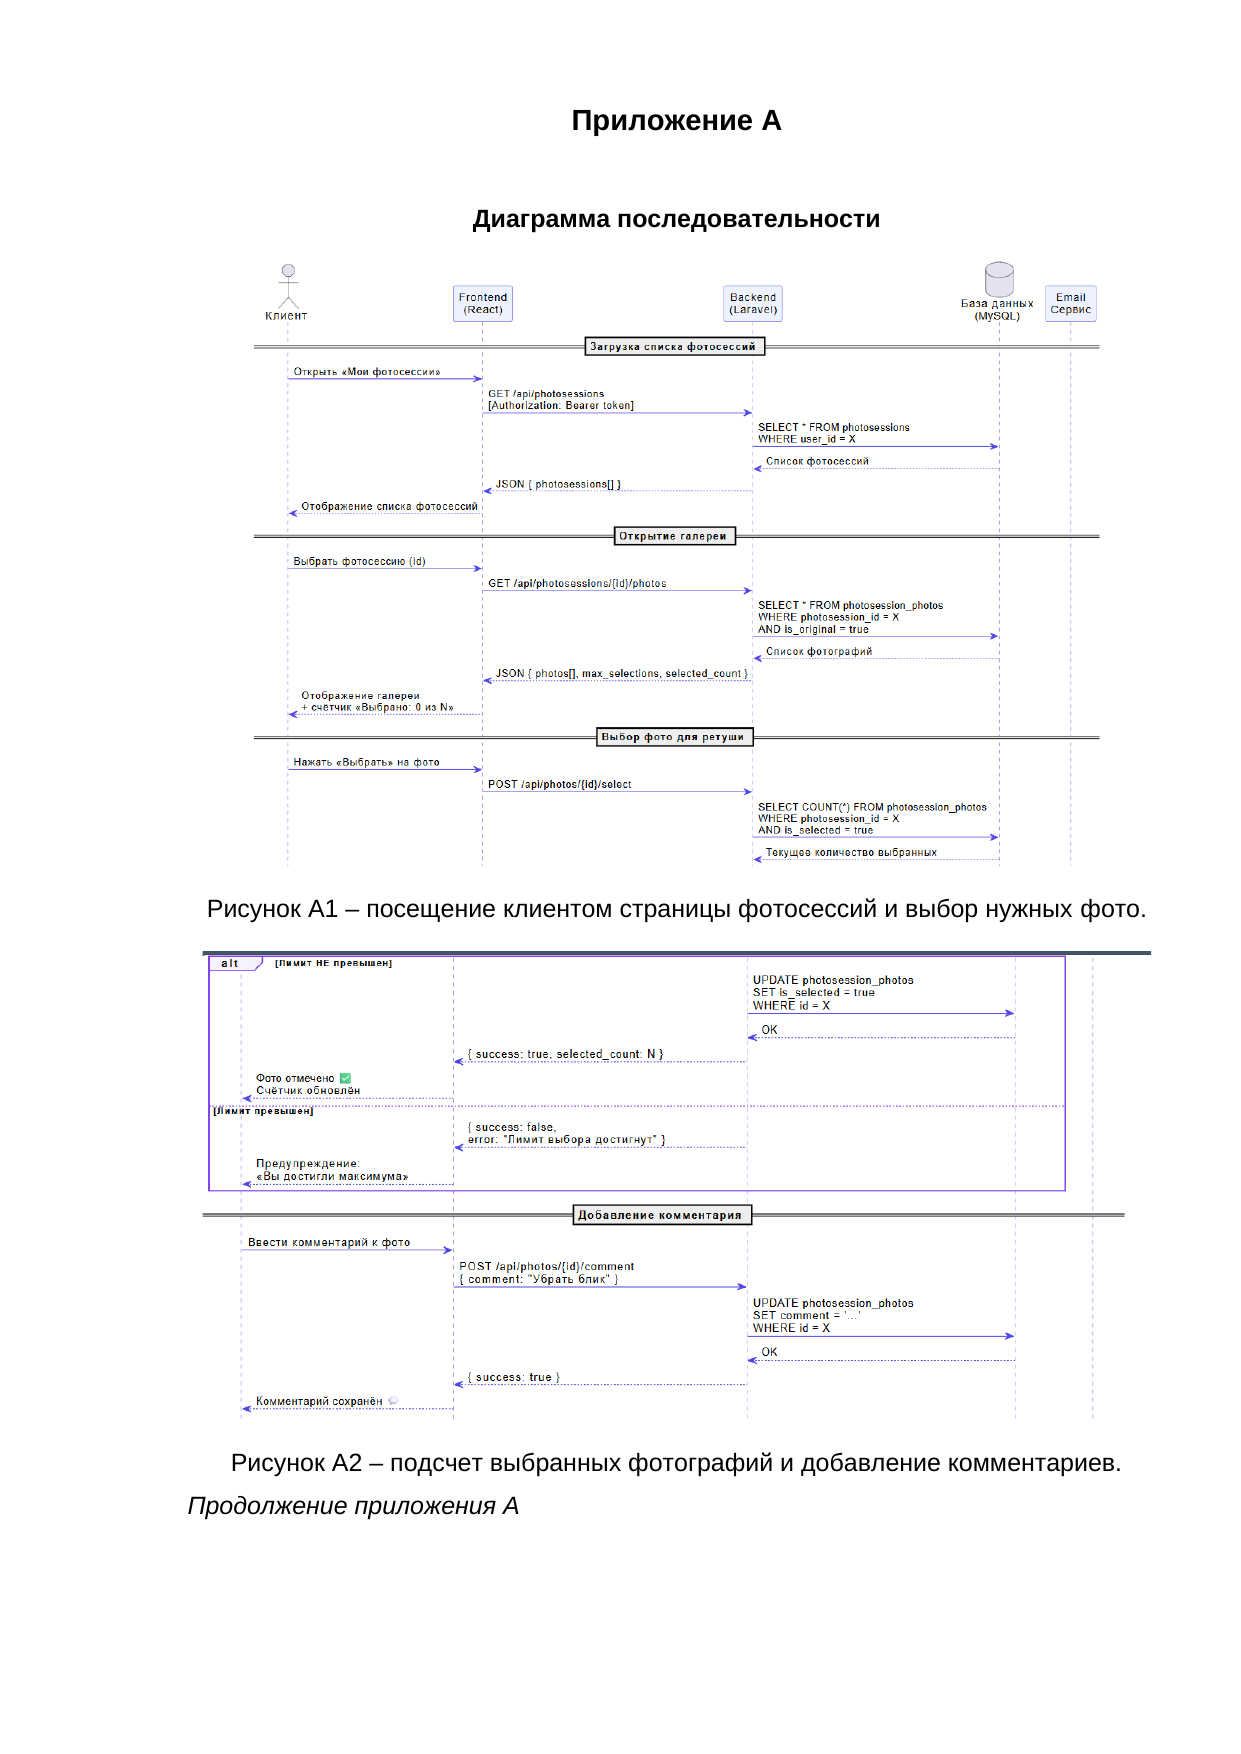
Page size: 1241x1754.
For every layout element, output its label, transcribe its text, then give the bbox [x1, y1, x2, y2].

text Диаграмма последовательности [187, 204, 1166, 232]
text Рисунок А1 – посещение клиентом страницы фотосессий и выбор нужных фото. [187, 894, 1166, 923]
picture [253, 261, 1100, 866]
text Продолжение приложения А [187, 1491, 1166, 1520]
subtitle Приложение А [187, 103, 1166, 137]
picture [202, 951, 1152, 1421]
text Рисунок А2 – подсчет выбранных фотографий и добавление комментариев. [187, 1448, 1166, 1477]
